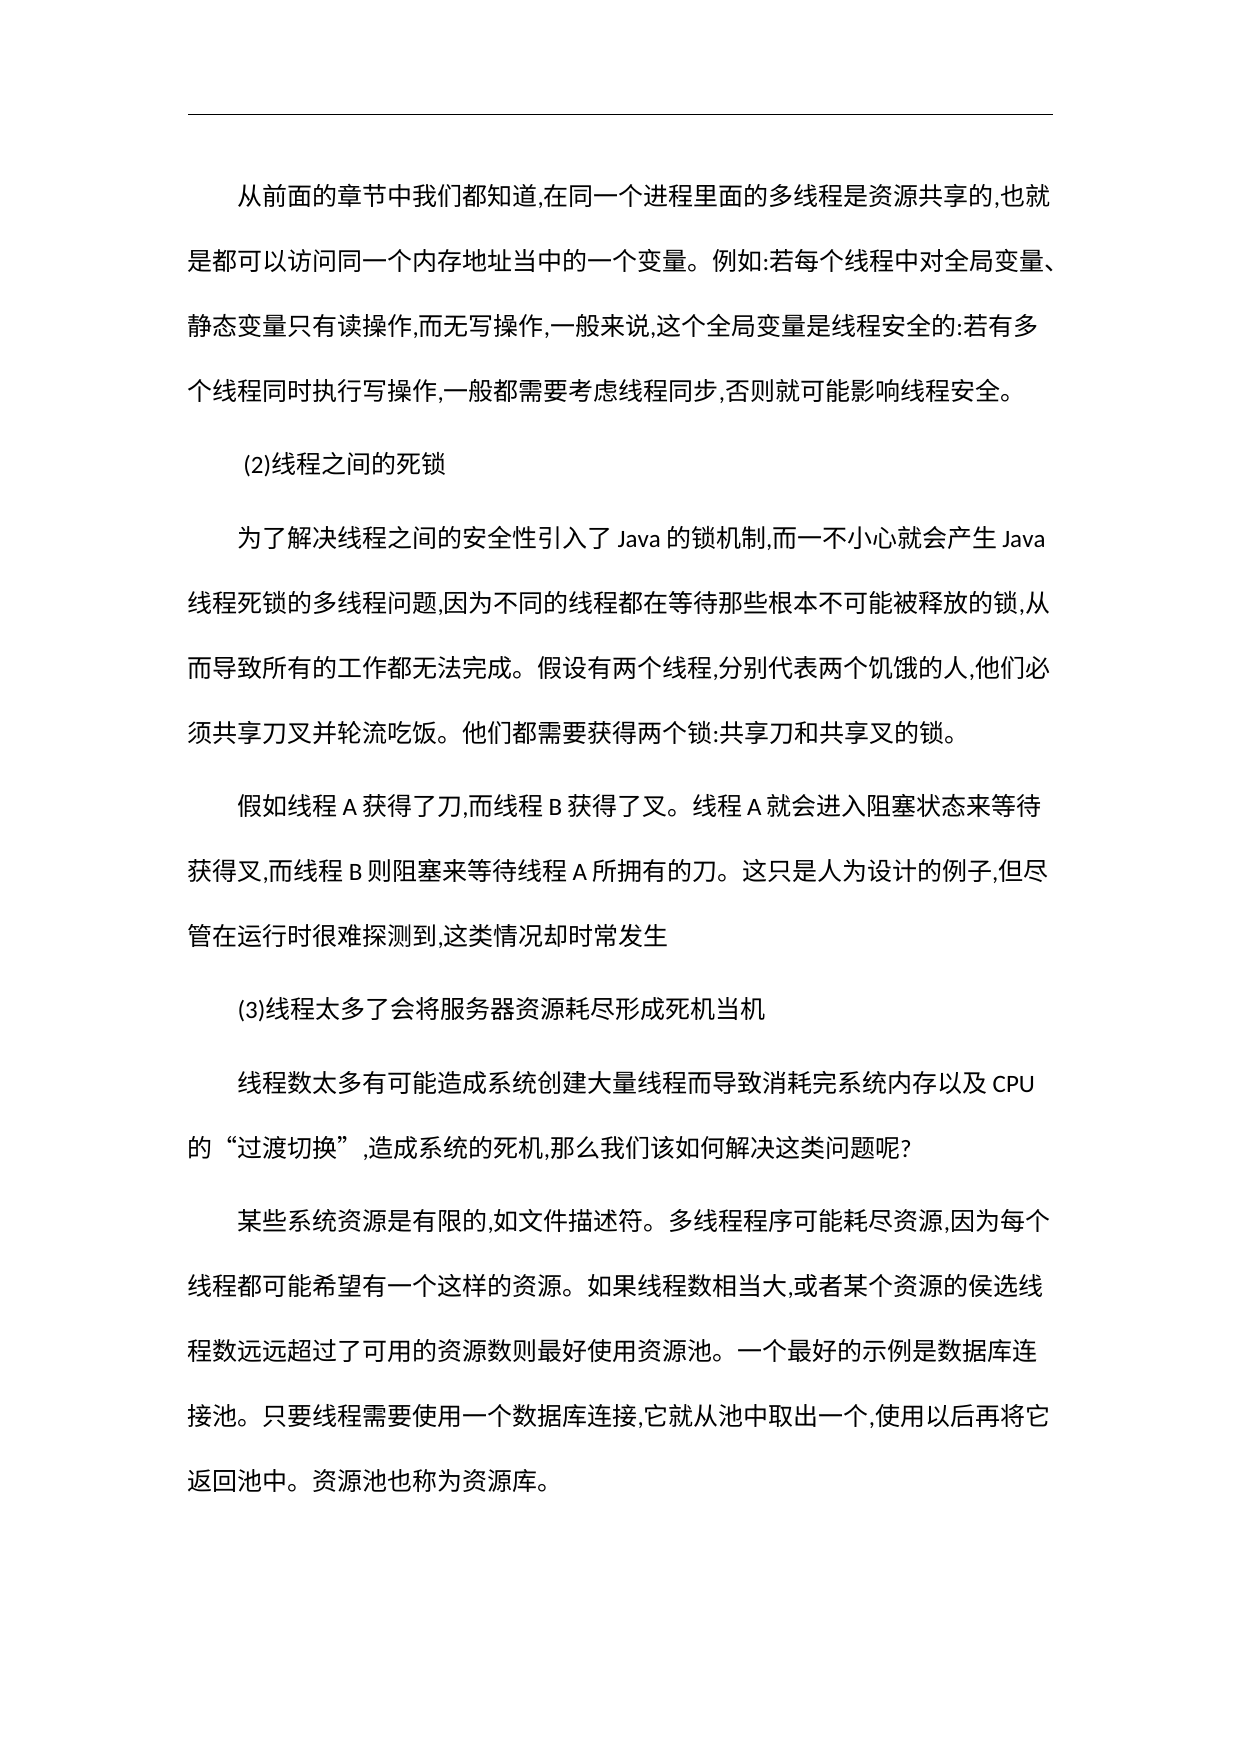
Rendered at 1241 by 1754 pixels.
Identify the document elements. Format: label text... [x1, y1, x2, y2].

text 从前面的章节中我们都知道,在同一个进程里面的多线程是资源共享的,也就是都可以访问同一个内存地址当中的一个变量。例如:若每个线程中对全局变量、静态变量只有读操作,而无写操作,一般来说,这个全局变量是线程安全的:若有多个线程同时执行写操作,一般都需要考虑线程同步,否则就可能影响线程安全。 [187, 162, 1053, 422]
text 为了解决线程之间的安全性引入了Java的锁机制,而一不小心就会产生Java线程死锁的多线程问题,因为不同的线程都在等待那些根本不可能被释放的锁,从而导致所有的工作都无法完成。假设有两个线程,分别代表两个饥饿的人,他们必须共享刀叉并轮流吃饭。他们都需要获得两个锁:共享刀和共享叉的锁。 [187, 504, 1053, 764]
text 假如线程A获得了刀,而线程B获得了叉。线程A就会进入阻塞状态来等待获得叉,而线程B则阻塞来等待线程A所拥有的刀。这只是人为设计的例子,但尽管在运行时很难探测到,这类情况却时常发生 [187, 772, 1053, 967]
text 线程数太多有可能造成系统创建大量线程而导致消耗完系统内存以及CPU的“过渡切换”,造成系统的死机,那么我们该如何解决这类问题呢? [187, 1049, 1053, 1179]
text 某些系统资源是有限的,如文件描述符。多线程程序可能耗尽资源,因为每个线程都可能希望有一个这样的资源。如果线程数相当大,或者某个资源的侯选线程数远远超过了可用的资源数则最好使用资源池。一个最好的示例是数据库连接池。只要线程需要使用一个数据库连接,它就从池中取出一个,使用以后再将它返回池中。资源池也称为资源库。 [187, 1187, 1053, 1512]
text (2)线程之间的死锁 [187, 430, 1053, 495]
text (3)线程太多了会将服务器资源耗尽形成死机当机 [187, 975, 1053, 1040]
